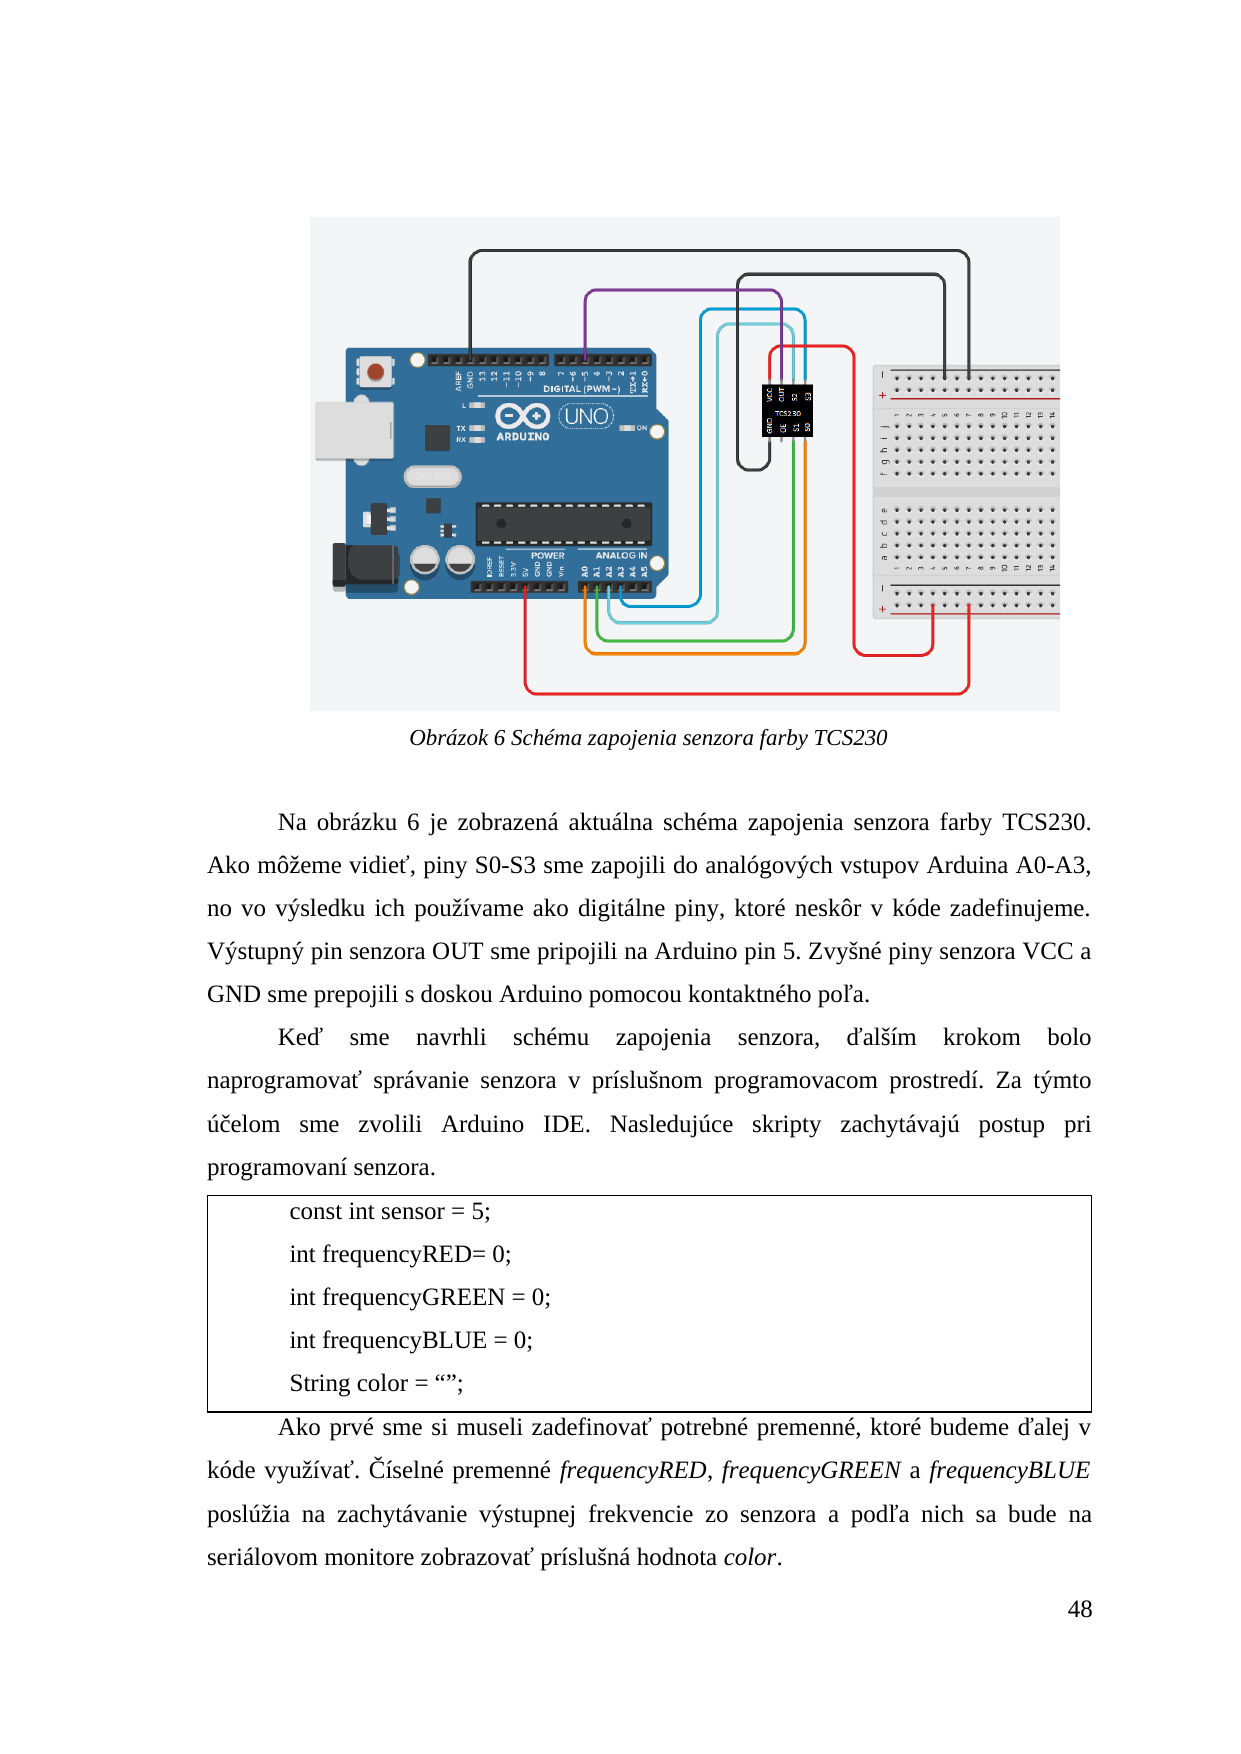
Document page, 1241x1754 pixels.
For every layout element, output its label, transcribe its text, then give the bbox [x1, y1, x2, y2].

table_header const int sensor = 5; int frequencyRED= 0; int frequencyGREEN = 0; int frequencyBLUE = 0; String color = “”; [208, 1196, 1091, 1411]
text Ako prvé sme si museli zadefinovať potrebné premenné, ktoré budeme ďalej v kóde využívať. Číselné premenné frequencyRED, frequencyGREEN a frequencyBLUE poslúžia na zachytávanie výstupnej frekvencie zo senzora a podľa nich sa bude na seriálovom monitore zobrazovať príslušná hodnota color. [207, 1413, 1092, 1571]
text Na obrázku 6 je zobrazená aktuálna schéma zapojenia senzora farby TCS230. Ako môžeme vidieť, piny S0-S3 sme zapojili do analógových vstupov Arduina A0-A3, no vo výsledku ich používame ako digitálne piny, ktoré neskôr v kóde zadefinujeme. Výstupný pin senzora OUT sme pripojili na Arduino pin 5. Zvyšné piny senzora VCC a GND sme prepojili s doskou Arduino pomocou kontaktného poľa. [207, 807, 1092, 1008]
text Obrázok 6 Schéma zapojenia senzora farby TCS230 [207, 217, 1092, 751]
text Keď sme navrhli schému zapojenia senzora, ďalším krokom bolo naprogramovať správanie senzora v príslušnom programovacom prostredí. Za týmto účelom sme zvolili Arduino IDE. Nasledujúce skripty zachytávajú postup pri programovaní senzora. [207, 1022, 1092, 1181]
